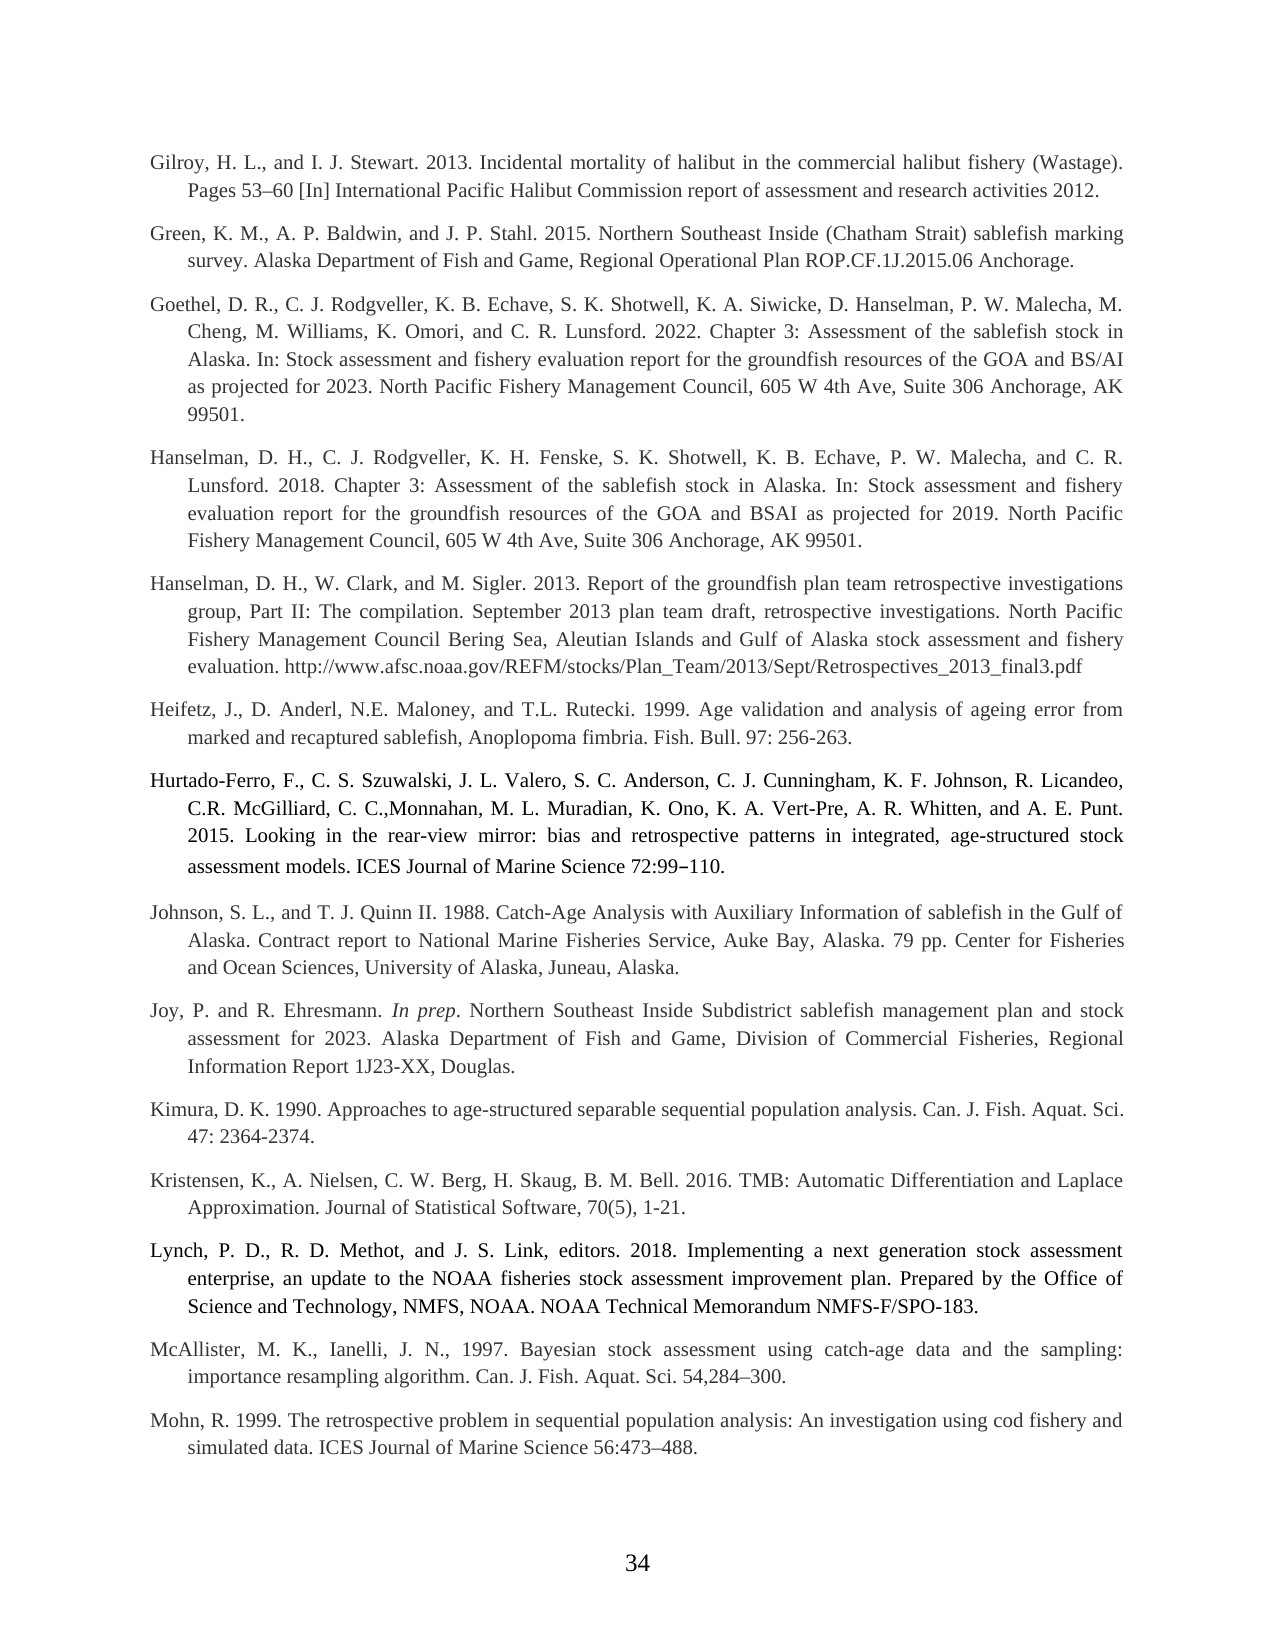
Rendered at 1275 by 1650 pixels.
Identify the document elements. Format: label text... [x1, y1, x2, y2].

text Goethel, D. R., C. J. Rodgveller, K. B. Echave, S. K. Shotwell, K. A. Siwicke, D. Hanselman, P. W. Malecha, M. Cheng, M. Williams, K. Omori, and C. R. Lunsford. 2022. Chapter 3: Assessment of the sablefish stock in Alaska. In: Stock assessment and fishery evaluation report for the groundfish resources of the GOA and BS/AI as projected for 2023. North Pacific Fishery Management Council, 605 W 4th Ave, Suite 306 Anchorage, AK 99501. [150, 292, 1125, 426]
text Hanselman, D. H., C. J. Rodgveller, K. H. Fenske, S. K. Shotwell, K. B. Echave, P. W. Malecha, and C. R. Lunsford. 2018. Chapter 3: Assessment of the sablefish stock in Alaska. In: Stock assessment and fishery evaluation report for the groundfish resources of the GOA and BSAI as projected for 2019. North Pacific Fishery Management Council, 605 W 4th Ave, Suite 306 Anchorage, AK 99501. [150, 445, 1125, 552]
text Hurtado-Ferro, F., C. S. Szuwalski, J. L. Valero, S. C. Anderson, C. J. Cunningham, K. F. Johnson, R. Licandeo, C.R. McGilliard, C. C.,Monnahan, M. L. Muradian, K. Ono, K. A. Vert-Pre, A. R. Whitten, and A. E. Punt. 2015. Looking in the rear-view mirror: bias and retrospective patterns in integrated, age-structured stock assessment models. ICES Journal of Marine Science 72:99–110. [150, 768, 1125, 880]
text Gilroy, H. L., and I. J. Stewart. 2013. Incidental mortality of halibut in the commercial halibut fishery (Wastage). Pages 53–60 [In] International Pacific Halibut Commission report of assessment and research activities 2012. [150, 150, 1125, 202]
text Joy, P. and R. Ehresmann. In prep. Northern Southeast Inside Subdistrict sablefish management plan and stock assessment for 2023. Alaska Department of Fish and Game, Division of Commercial Fisheries, Regional Information Report 1J23-XX, Douglas. [150, 998, 1125, 1078]
text Heifetz, J., D. Anderl, N.E. Maloney, and T.L. Rutecki. 1999. Age validation and analysis of ageing error from marked and recaptured sablefish, Anoplopoma fimbria. Fish. Bull. 97: 256-263. [150, 697, 1125, 749]
text Mohn, R. 1999. The retrospective problem in sequential population analysis: An investigation using cod fishery and simulated data. ICES Journal of Marine Science 56:473–488. [150, 1408, 1125, 1459]
text McAllister, M. K., Ianelli, J. N., 1997. Bayesian stock assessment using catch-age data and the sampling: importance resampling algorithm. Can. J. Fish. Aquat. Sci. 54,284–300. [150, 1337, 1125, 1388]
text Kimura, D. K. 1990. Approaches to age-structured separable sequential population analysis. Can. J. Fish. Aquat. Sci. 47: 2364-2374. [150, 1097, 1125, 1148]
text Lynch, P. D., R. D. Methot, and J. S. Link, editors. 2018. Implementing a next generation stock assessment enterprise, an update to the NOAA fisheries stock assessment improvement plan. Prepared by the Office of Science and Technology, NMFS, NOAA. NOAA Technical Memorandum NMFS-F/SPO-183. [150, 1238, 1125, 1318]
text Hanselman, D. H., W. Clark, and M. Sigler. 2013. Report of the groundfish plan team retrospective investigations group, Part II: The compilation. September 2013 plan team draft, retrospective investigations. North Pacific Fishery Management Council Bering Sea, Aleutian Islands and Gulf of Alaska stock assessment and fishery evaluation. http://www.afsc.noaa.gov/REFM/stocks/Plan_Team/2013/Sept/Retrospectives_2013_final3.pdf [150, 571, 1125, 678]
text Johnson, S. L., and T. J. Quinn II. 1988. Catch-Age Analysis with Auxiliary Information of sablefish in the Gulf of Alaska. Contract report to National Marine Fisheries Service, Auke Bay, Alaska. 79 pp. Center for Fisheries and Ocean Sciences, University of Alaska, Juneau, Alaska. [150, 900, 1125, 979]
text Kristensen, K., A. Nielsen, C. W. Berg, H. Skaug, B. M. Bell. 2016. TMB: Automatic Differentiation and Laplace Approximation. Journal of Statistical Software, 70(5), 1-21. [150, 1168, 1125, 1219]
text Green, K. M., A. P. Baldwin, and J. P. Stahl. 2015. Northern Southeast Inside (Chatham Strait) sablefish marking survey. Alaska Department of Fish and Game, Regional Operational Plan ROP.CF.1J.2015.06 Anchorage. [150, 221, 1125, 272]
